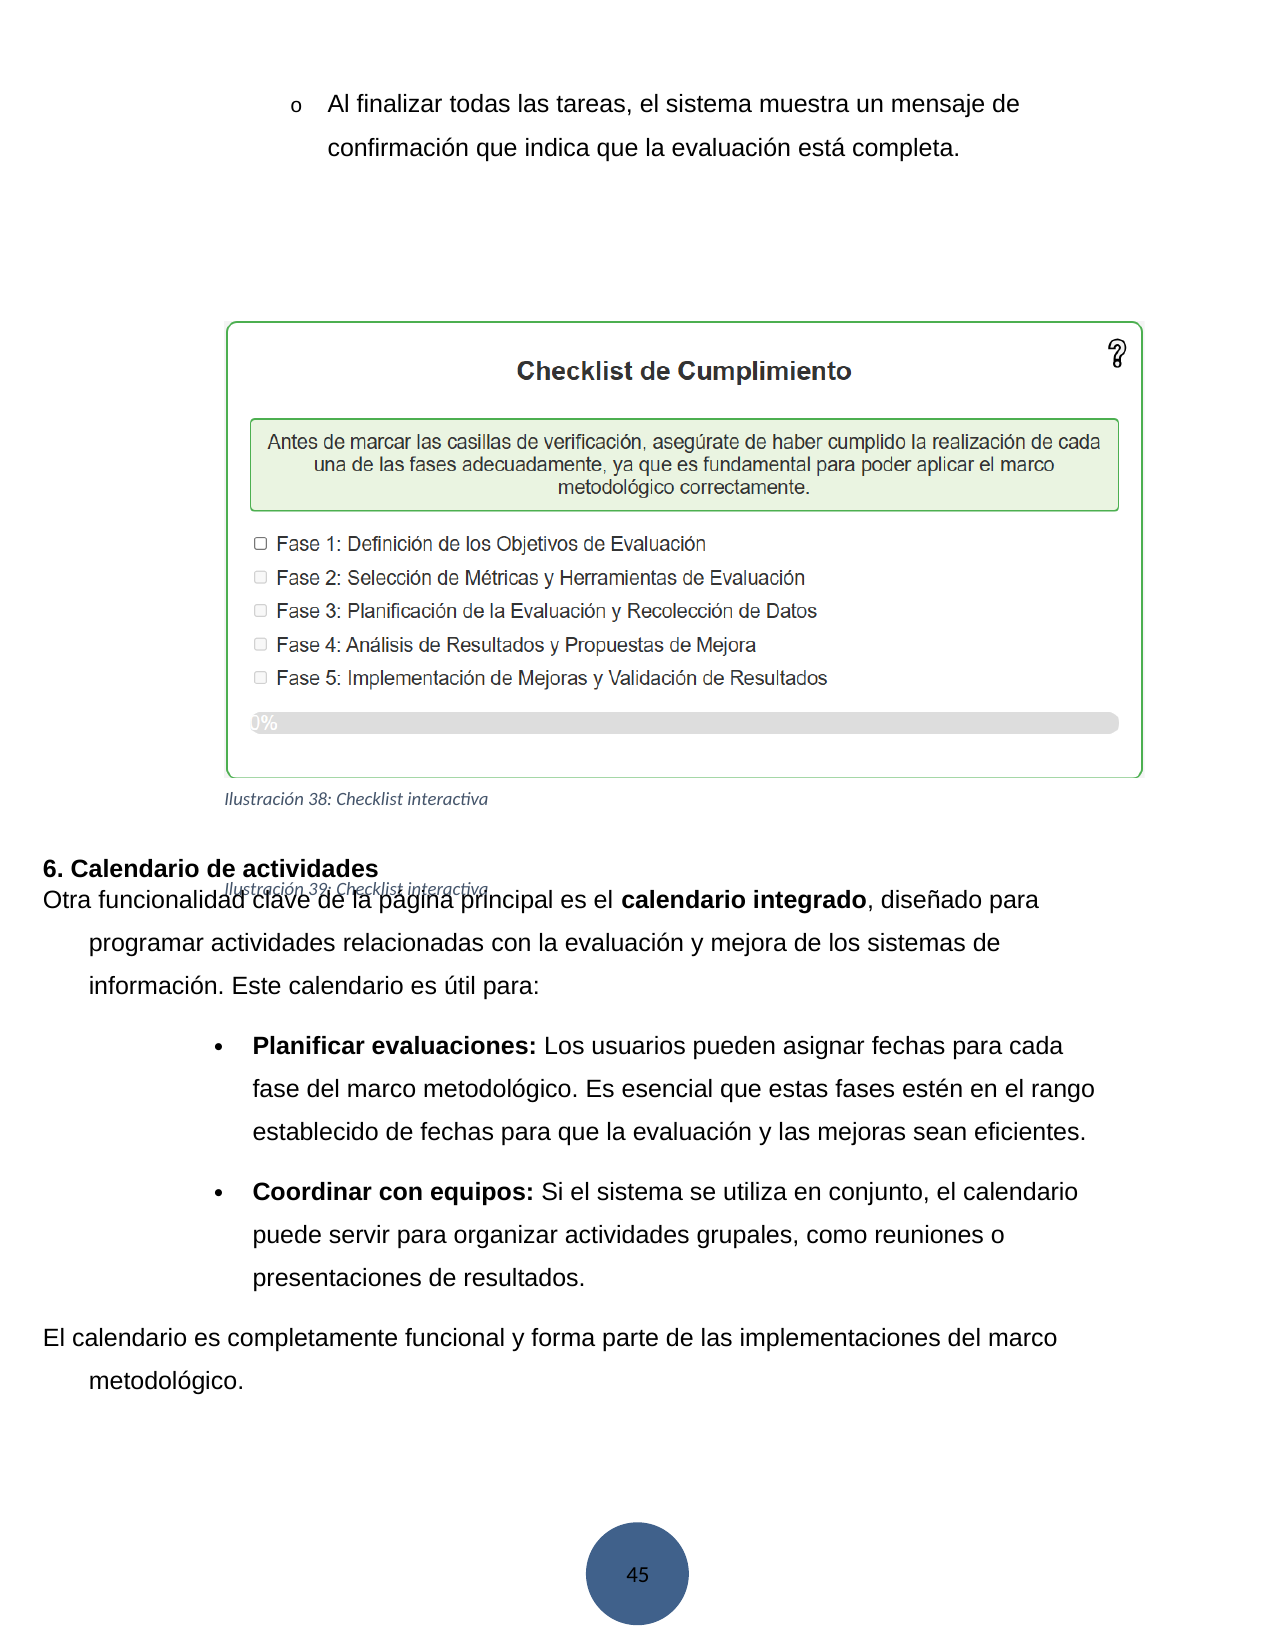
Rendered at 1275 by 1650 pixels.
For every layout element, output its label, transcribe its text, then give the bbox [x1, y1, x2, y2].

list Coordinar con equipos: Si el sistema se utiliza en conjunto, el calendario puede servir para organizar actividades grupales, como reuniones o presentaciones de resultados. [215, 1177, 1098, 1292]
text El calendario es completamente funcional y forma parte de las implementaciones del marco metodológico. [43, 1323, 1098, 1394]
list Al finalizar todas las tareas, el sistema muestra un mensaje de confirmación que indica que la evaluación está completa. [290, 89, 1098, 161]
subtitle 6. Calendario de actividades [43, 853, 1098, 882]
list Planificar evaluaciones: Los usuarios pueden asignar fechas para cada fase del marco metodológico. Es esencial que estas fases estén en el rango establecido de fechas para que la evaluación y las mejoras sean eficientes. [215, 1031, 1098, 1146]
text Otra funcionalidad clave de la página principal es el calendario integrado, diseñado para programar actividades relacionadas con la evaluación y mejora de los sistemas de información. Este calendario es útil para: [43, 884, 1098, 999]
picture [224, 321, 1145, 778]
